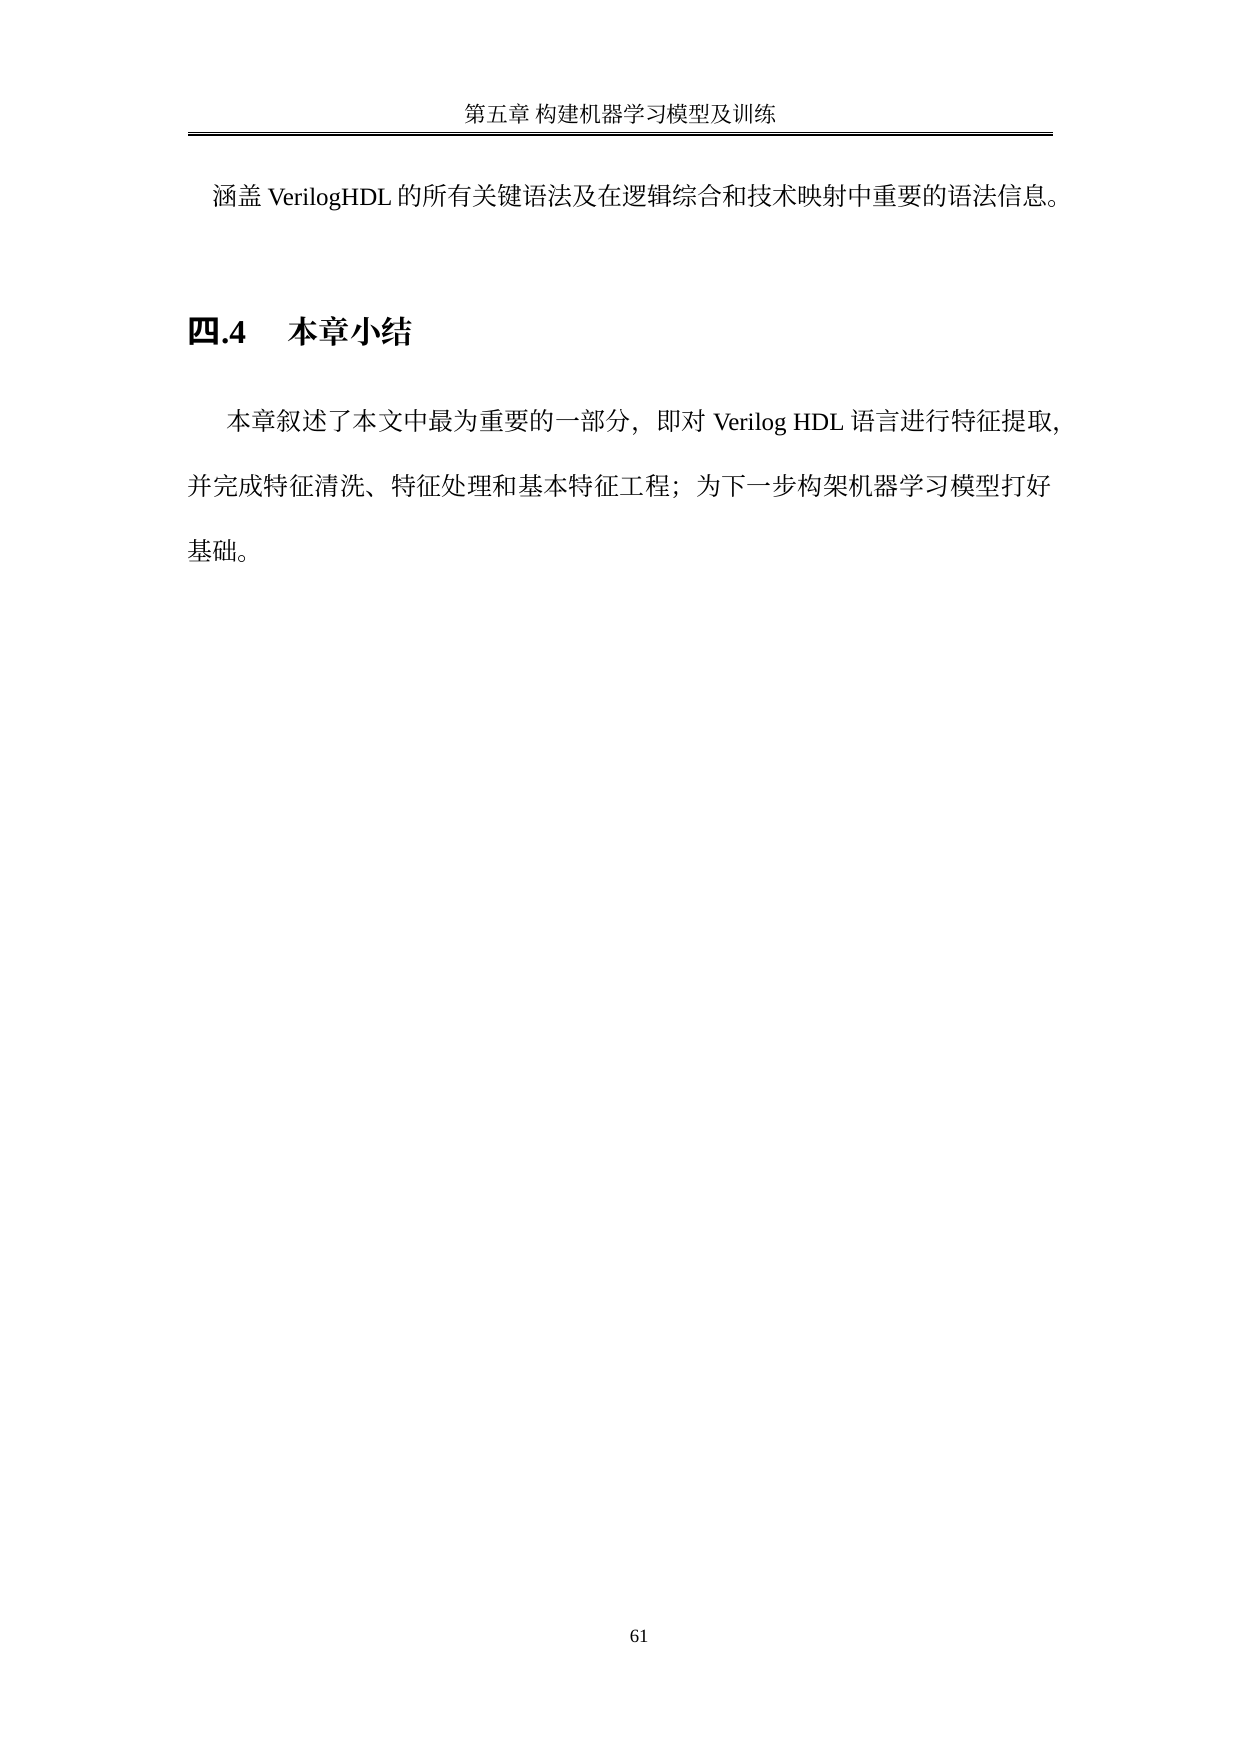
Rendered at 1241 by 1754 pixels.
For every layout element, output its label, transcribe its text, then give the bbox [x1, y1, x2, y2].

subtitle 本章小结 [187, 297, 1053, 362]
text 本章叙述了本文中最为重要的一部分，即对Verilog HDL语言进行特征提取，并完成特征清洗、特征处理和基本特征工程；为下一步构架机器学习模型打好基础。 [187, 387, 1053, 582]
text 涵盖VerilogHDL的所有关键语法及在逻辑综合和技术映射中重要的语法信息。 [187, 162, 1053, 227]
